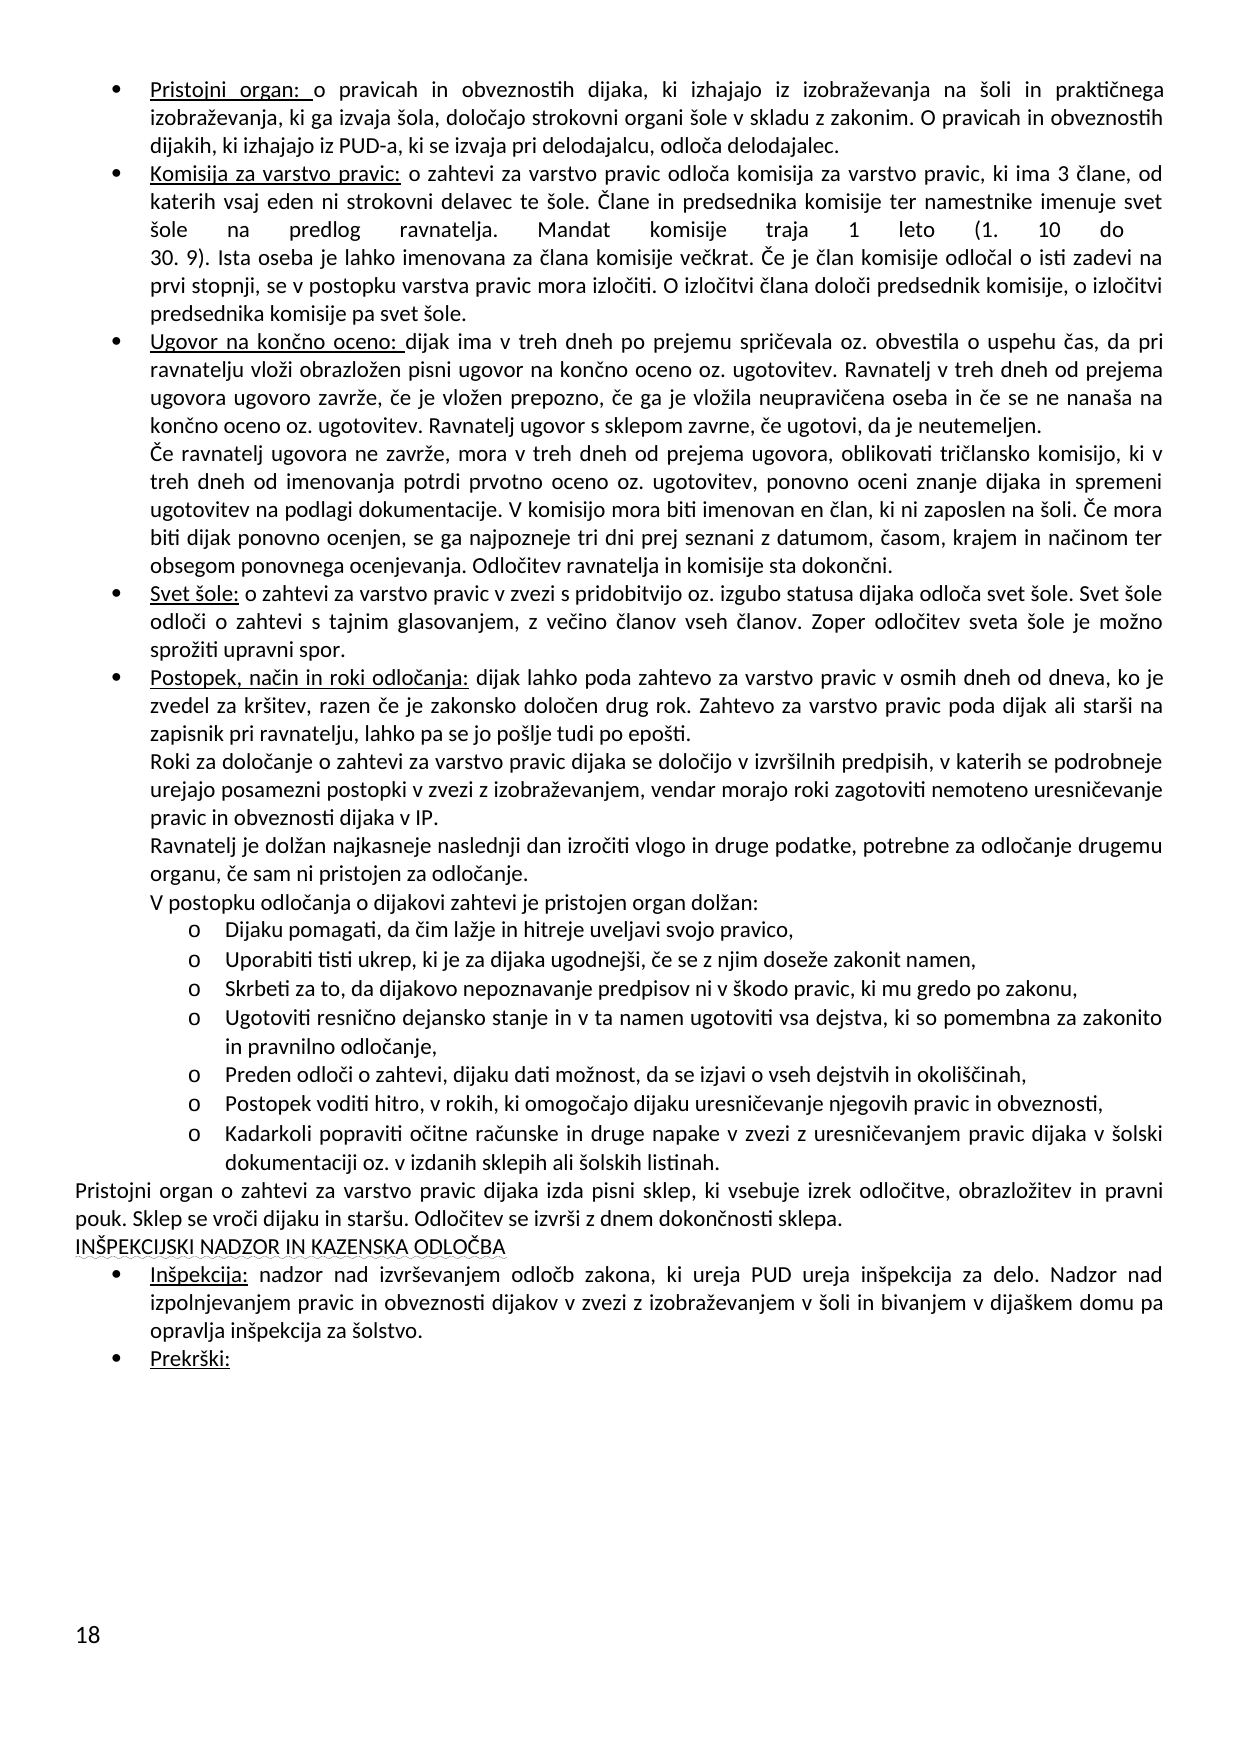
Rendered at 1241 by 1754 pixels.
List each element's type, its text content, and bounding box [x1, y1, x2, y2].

list Ugovor na končno oceno: dijak ima v treh dneh po prejemu spričevala oz. obvestila o uspehu čas, da pri ravnatelju vloži obrazložen pisni ugovor na končno oceno oz. ugotovitev. Ravnatelj v treh dneh od prejema ugovora ugovoro zavrže, če je vložen prepozno, če ga je vložila neupravičena oseba in če se ne nanaša na končno oceno oz. ugotovitev. Ravnatelj ugovor s sklepom zavrne, če ugotovi, da je neutemeljen. [112, 327, 1165, 439]
list Pristojni organ: o pravicah in obveznostih dijaka, ki izhajajo iz izobraževanja na šoli in praktičnega izobraževanja, ki ga izvaja šola, določajo strokovni organi šole v skladu z zakonim. O pravicah in obveznostih dijakih, ki izhajajo iz PUD-a, ki se izvaja pri delodajalcu, odloča delodajalec. [112, 75, 1165, 159]
list Kadarkoli popraviti očitne računske in druge napake v zvezi z uresničevanjem pravic dijaka v šolski dokumentaciji oz. v izdanih sklepih ali šolskih listinah. [187, 1119, 1165, 1176]
list Komisija za varstvo pravic: o zahtevi za varstvo pravic odloča komisija za varstvo pravic, ki ima 3 člane, od katerih vsaj eden ni strokovni delavec te šole. Člane in predsednika komisije ter namestnike imenuje svet šole na predlog ravnatelja. Mandat komisije traja 1 leto (1. 10 do 30. 9). Ista oseba je lahko imenovana za člana komisije večkrat. Če je član komisije odločal o isti zadevi na prvi stopnji, se v postopku varstva pravic mora izločiti. O izločitvi člana določi predsednik komisije, o izločitvi predsednika komisije pa svet šole. [112, 159, 1165, 327]
list Ugotoviti resnično dejansko stanje in v ta namen ugotoviti vsa dejstva, ki so pomembna za zakonito in pravnilno odločanje, [187, 1003, 1165, 1060]
list Prekrški: [112, 1344, 1165, 1372]
list Skrbeti za to, da dijakovo nepoznavanje predpisov ni v škodo pravic, ki mu gredo po zakonu, [187, 974, 1165, 1003]
list Svet šole: o zahtevi za varstvo pravic v zvezi s pridobitvijo oz. izgubo statusa dijaka odloča svet šole. Svet šole odloči o zahtevi s tajnim glasovanjem, z večino članov vseh članov. Zoper odločitev sveta šole je možno sprožiti upravni spor. [112, 579, 1165, 663]
list Roki za določanje o zahtevi za varstvo pravic dijaka se določijo v izvršilnih predpisih, v katerih se podrobneje urejajo posamezni postopki v zvezi z izobraževanjem, vendar morajo roki zagotoviti nemoteno uresničevanje pravic in obveznosti dijaka v IP. [150, 747, 1165, 832]
list V postopku odločanja o dijakovi zahtevi je pristojen organ dolžan: [150, 888, 1165, 916]
list Če ravnatelj ugovora ne zavrže, mora v treh dneh od prejema ugovora, oblikovati tričlansko komisijo, ki v treh dneh od imenovanja potrdi prvotno oceno oz. ugotovitev, ponovno oceni znanje dijaka in spremeni ugotovitev na podlagi dokumentacije. V komisijo mora biti imenovan en član, ki ni zaposlen na šoli. Če mora biti dijak ponovno ocenjen, se ga najpozneje tri dni prej seznani z datumom, časom, krajem in načinom ter obsegom ponovnega ocenjevanja. Odločitev ravnatelja in komisije sta dokončni. [150, 439, 1165, 579]
list Preden odloči o zahtevi, dijaku dati možnost, da se izjavi o vseh dejstvih in okoliščinah, [187, 1060, 1165, 1089]
list Dijaku pomagati, da čim lažje in hitreje uveljavi svojo pravico, [187, 916, 1165, 945]
list Ravnatelj je dolžan najkasneje naslednji dan izročiti vlogo in druge podatke, potrebne za odločanje drugemu organu, če sam ni pristojen za odločanje. [150, 832, 1165, 888]
list Inšpekcija: nadzor nad izvrševanjem odločb zakona, ki ureja PUD ureja inšpekcija za delo. Nadzor nad izpolnjevanjem pravic in obveznosti dijakov v zvezi z izobraževanjem v šoli in bivanjem v dijaškem domu pa opravlja inšpekcija za šolstvo. [112, 1260, 1165, 1344]
text Pristojni organ o zahtevi za varstvo pravic dijaka izda pisni sklep, ki vsebuje izrek odločitve, obrazložitev in pravni pouk. Sklep se vroči dijaku in staršu. Odločitev se izvrši z dnem dokončnosti sklepa. [75, 1176, 1165, 1232]
list Uporabiti tisti ukrep, ki je za dijaka ugodnejši, če se z njim doseže zakonit namen, [187, 945, 1165, 974]
text INŠPEKCIJSKI NADZOR IN KAZENSKA ODLOČBA [75, 1232, 1165, 1260]
list Postopek, način in roki odločanja: dijak lahko poda zahtevo za varstvo pravic v osmih dneh od dneva, ko je zvedel za kršitev, razen če je zakonsko določen drug rok. Zahtevo za varstvo pravic poda dijak ali starši na zapisnik pri ravnatelju, lahko pa se jo pošlje tudi po epošti. [112, 663, 1165, 747]
list Postopek voditi hitro, v rokih, ki omogočajo dijaku uresničevanje njegovih pravic in obveznosti, [187, 1089, 1165, 1119]
